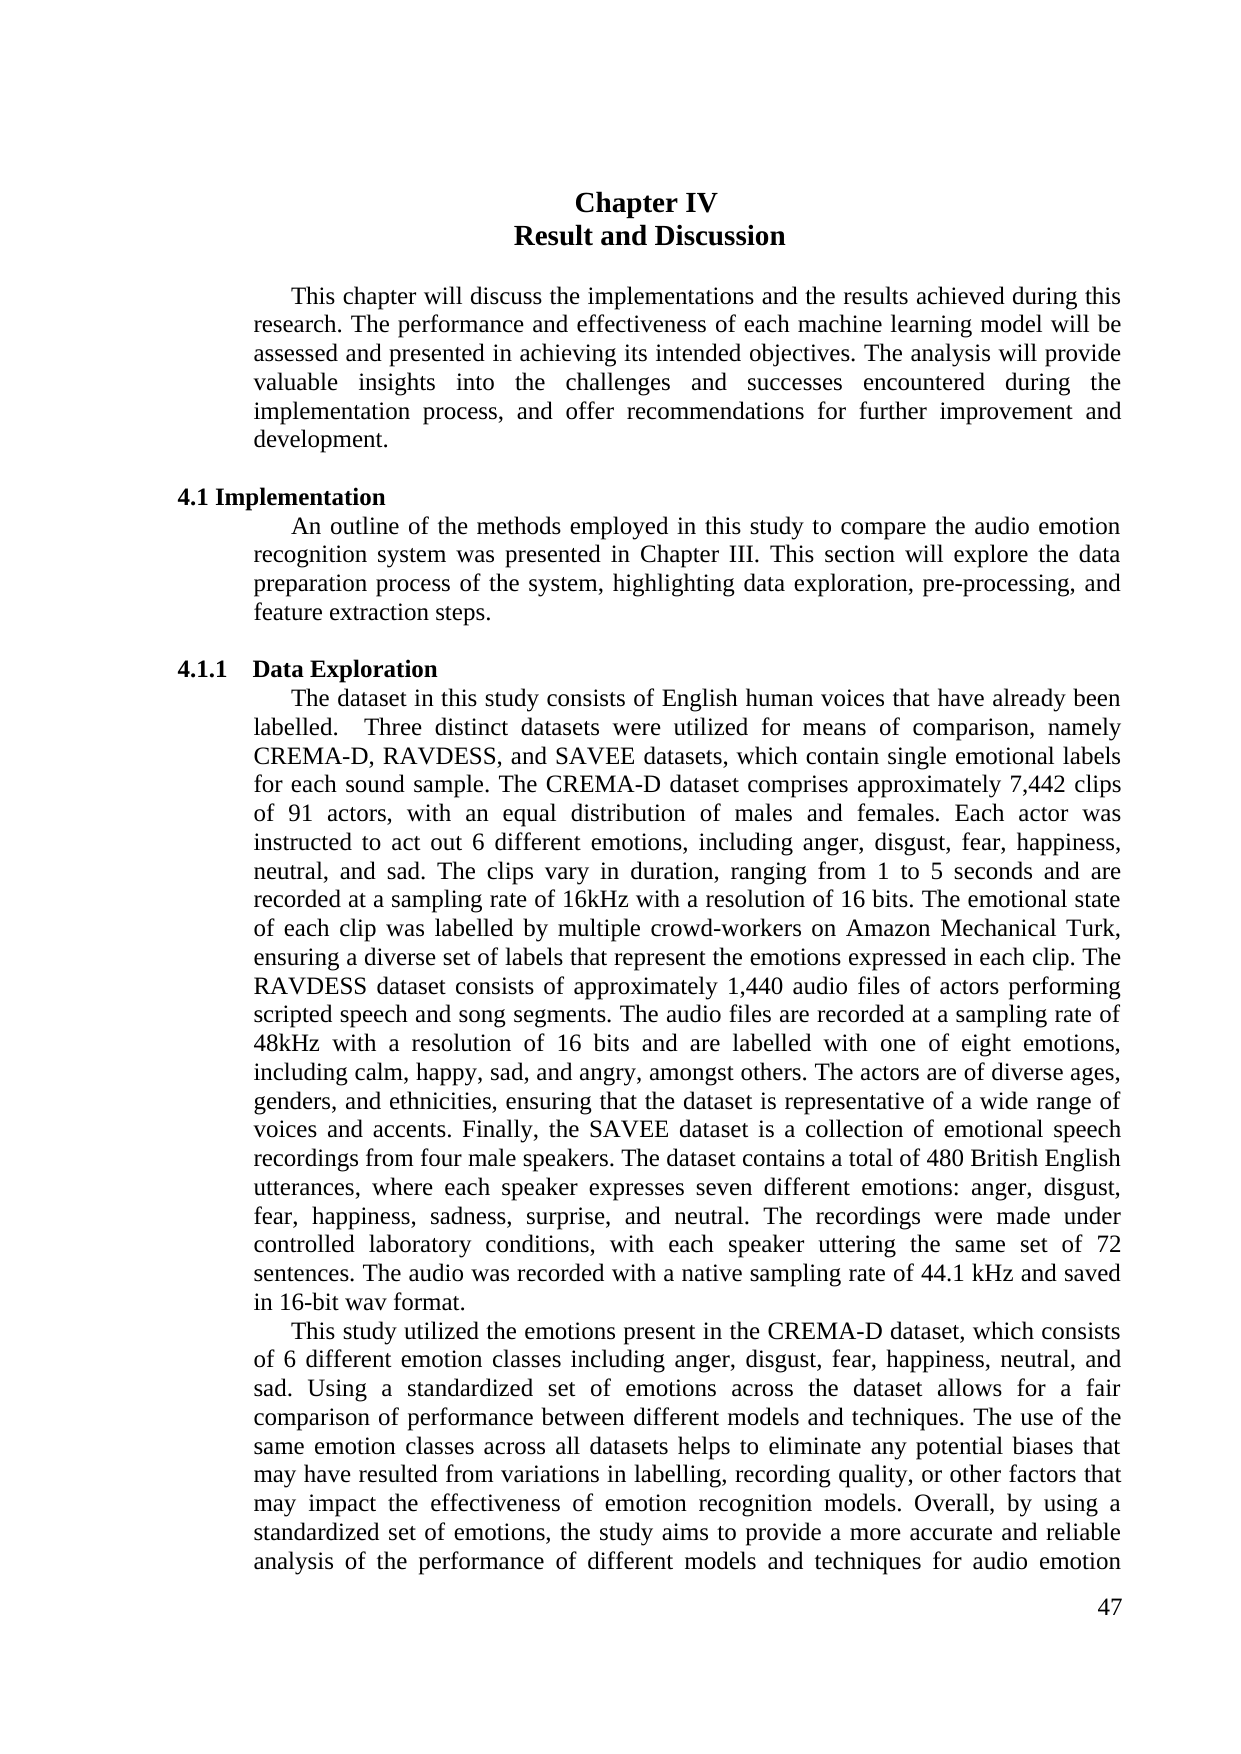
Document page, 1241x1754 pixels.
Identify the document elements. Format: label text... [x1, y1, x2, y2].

subtitle Data Exploration [177, 654, 1122, 683]
text An outline of the methods employed in this study to compare the audio emotion recognition system was presented in Chapter III. This section will explore the data preparation process of the system, highlighting data exploration, pre-processing, and feature extraction steps. [253, 511, 1122, 626]
subtitle Implementation [177, 482, 1122, 511]
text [253, 1316, 1122, 1574]
text This chapter will discuss the implementations and the results achieved during this research. The performance and effectiveness of each machine learning model will be assessed and presented in achieving its intended objectives. The analysis will provide valuable insights into the challenges and successes encountered during the implementation process, and offer recommendations for further improvement and development. [253, 281, 1122, 453]
text The dataset in this study consists of English human voices that have already been labelled. Three distinct datasets were utilized for means of comparison, namely CREMA-D, RAVDESS, and SAVEE datasets, which contain single emotional labels for each sound sample. The CREMA-D dataset comprises approximately 7,442 clips of 91 actors, with an equal distribution of males and females. Each actor was instructed to act out 6 different emotions, including anger, disgust, fear, happiness, neutral, and sad. The clips vary in duration, ranging from 1 to 5 seconds and are recorded at a sampling rate of 16kHz with a resolution of 16 bits. The emotional state of each clip was labelled by multiple crowd-workers on Amazon Mechanical Turk, ensuring a diverse set of labels that represent the emotions expressed in each clip. The RAVDESS dataset consists of approximately 1,440 audio files of actors performing scripted speech and song segments. The audio files are recorded at a sampling rate of 48kHz with a resolution of 16 bits and are labelled with one of eight emotions, including calm, happy, sad, and angry, amongst others. The actors are of diverse ages, genders, and ethnicities, ensuring that the dataset is representative of a wide range of voices and accents. Finally, the SAVEE dataset is a collection of emotional speech recordings from four male speakers. The dataset contains a total of 480 British English utterances, where each speaker expresses seven different emotions: anger, disgust, fear, happiness, sadness, surprise, and neutral. The recordings were made under controlled laboratory conditions, with each speaker uttering the same set of 72 sentences. The audio was recorded with a native sampling rate of 44.1 kHz and saved in 16-bit wav format. [253, 683, 1122, 1316]
subtitle Chapter IV Result and Discussion [177, 185, 1122, 252]
